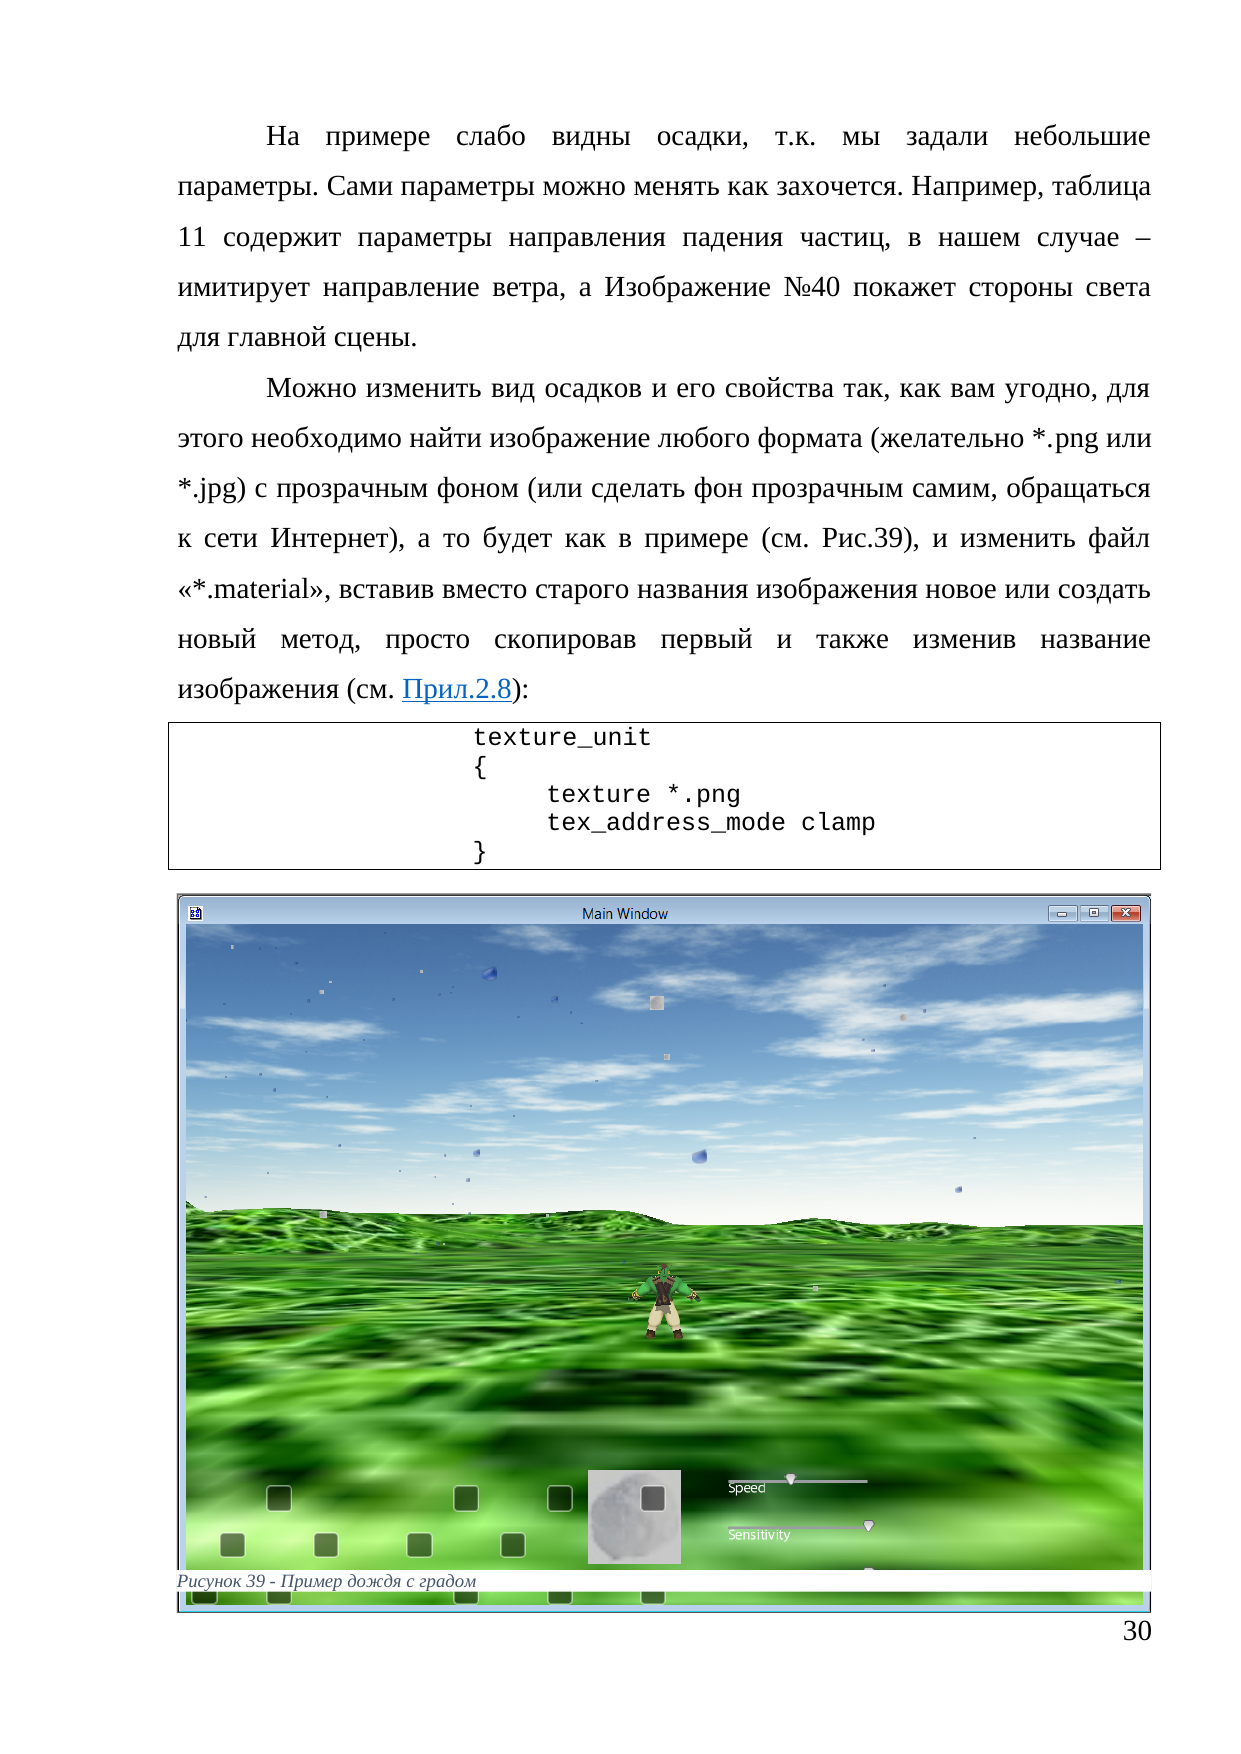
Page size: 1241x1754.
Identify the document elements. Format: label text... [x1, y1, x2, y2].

picture [176, 893, 1152, 1613]
text Можно изменить вид осадков и его свойства так, как вам угодно, для этого необходимо найти изображение любого формата (желательно *.png или *.jpg) с прозрачным фоном (или сделать фон прозрачным самим, обращаться к сети Интернет), а то будет как в примере (см. Рис.39), и изменить файл «*.material», вставив вместо старого названия изображения новое или создать новый метод, просто скопировав первый и также изменив название изображения (см. Прил.2.8): [177, 370, 1152, 705]
text } [169, 835, 1160, 869]
text texture *.png [177, 782, 1152, 810]
text tex_address_mode clamp [177, 810, 1152, 835]
text { [177, 753, 1152, 782]
text На примере слабо видны осадки, т.к. мы задали небольшие параметры. Сами параметры можно менять как захочется. Например, таблица 11 содержит параметры направления падения частиц, в нашем случае – имитирует направление ветра, а Изображение №40 покажет стороны света для главной сцены. [177, 118, 1152, 353]
text texture_unit [169, 723, 1160, 753]
